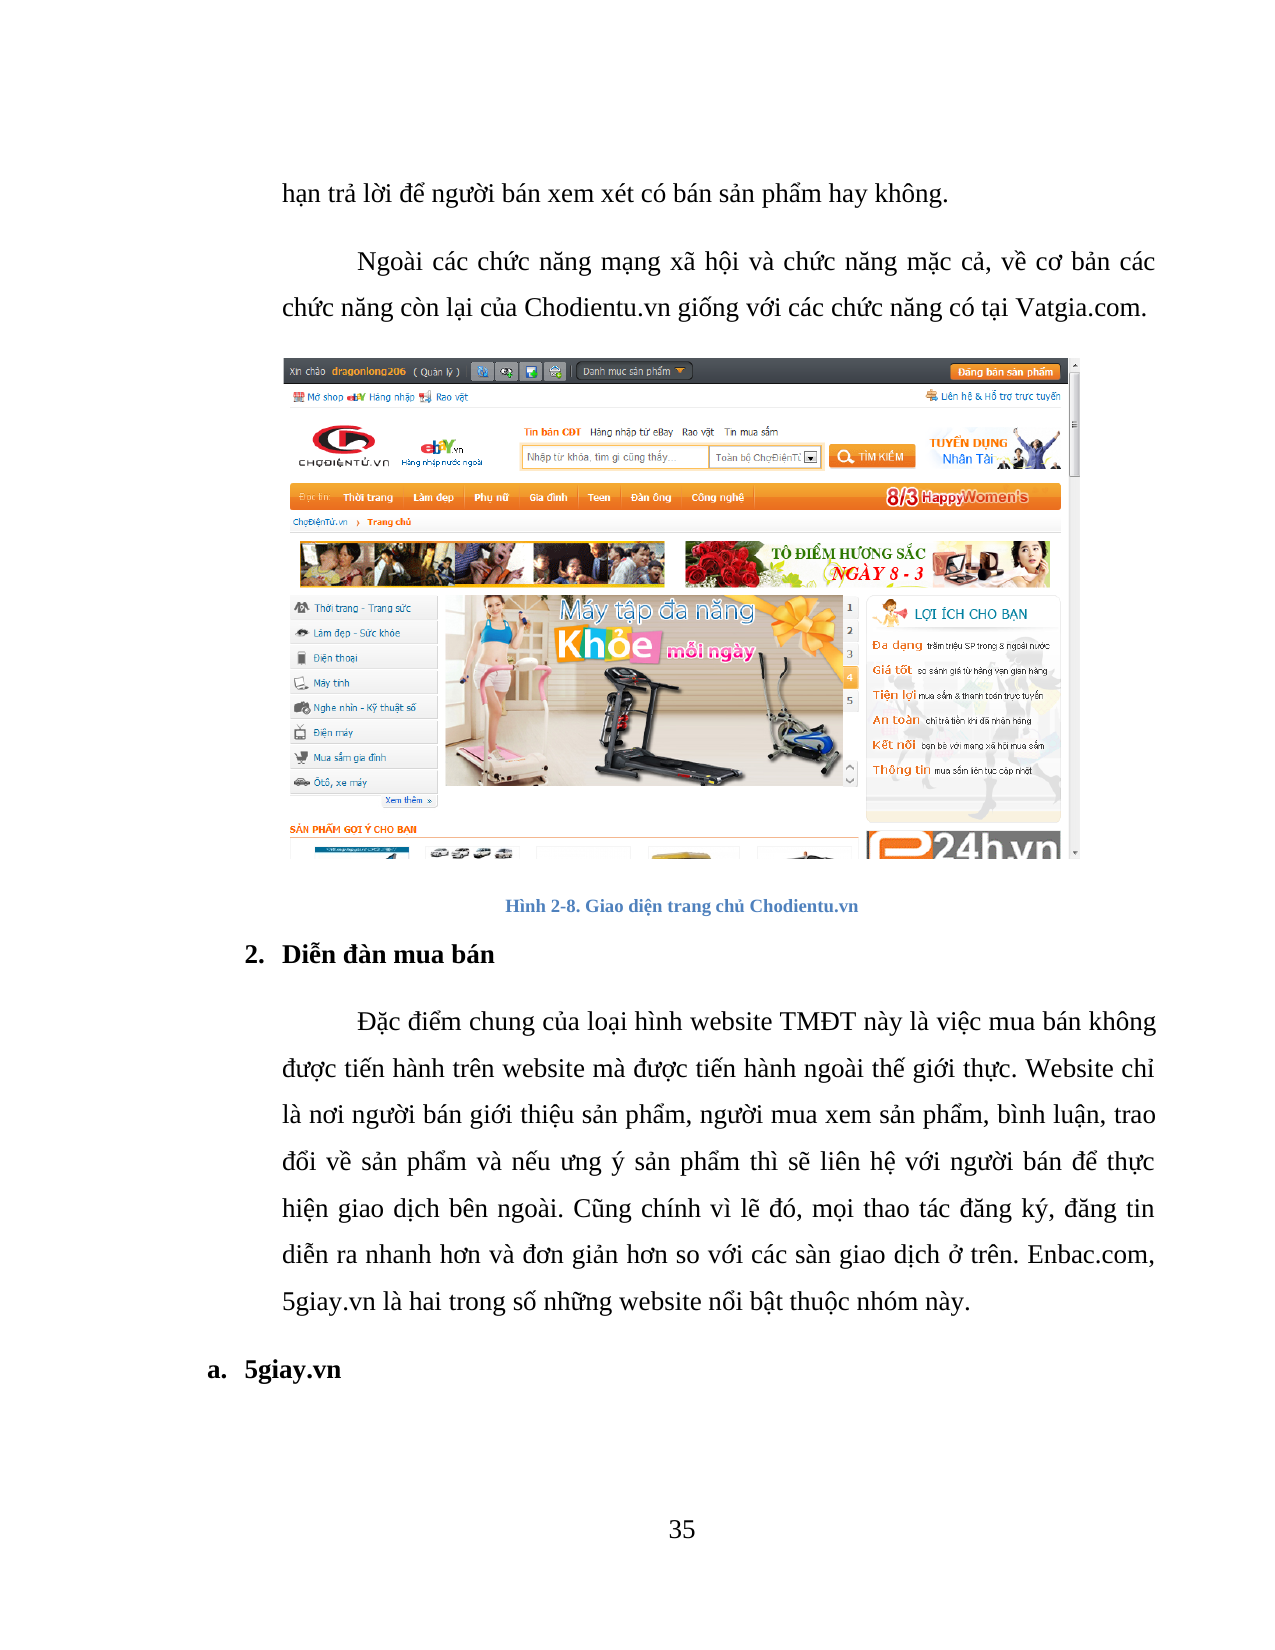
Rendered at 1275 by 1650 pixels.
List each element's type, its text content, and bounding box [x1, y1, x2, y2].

text Đặc điểm chung của loại hình website TMĐT này là việc mua bán không được tiến hành trên website mà được tiến hành ngoài thế giới thực. Website chỉ là nơi người bán giới thiệu sản phẩm, người mua xem sản phẩm, bình luận, trao đổi về sản phẩm và nếu ưng ý sản phẩm thì sẽ liên hệ với người bán để thực hiện giao dịch bên ngoài. Cũng chính vì lẽ đó, mọi thao tác đăng ký, đăng tin diễn ra nhanh hơn và đơn giản hơn so với các sàn giao dịch ở trên. Enbac.com, 5giay.vn là hai trong số những website nổi bật thuộc nhóm này. [282, 1005, 1157, 1316]
text Ngoài các chức năng mạng xã hội và chức năng mặc cả, về cơ bản các chức năng còn lại của Chodientu.vn giống với các chức năng có tại Vatgia.com. [282, 245, 1157, 322]
list 5giay.vn [207, 1353, 1157, 1384]
picture [283, 358, 1080, 859]
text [282, 177, 1157, 208]
list Diễn đàn mua bán [244, 938, 1157, 969]
